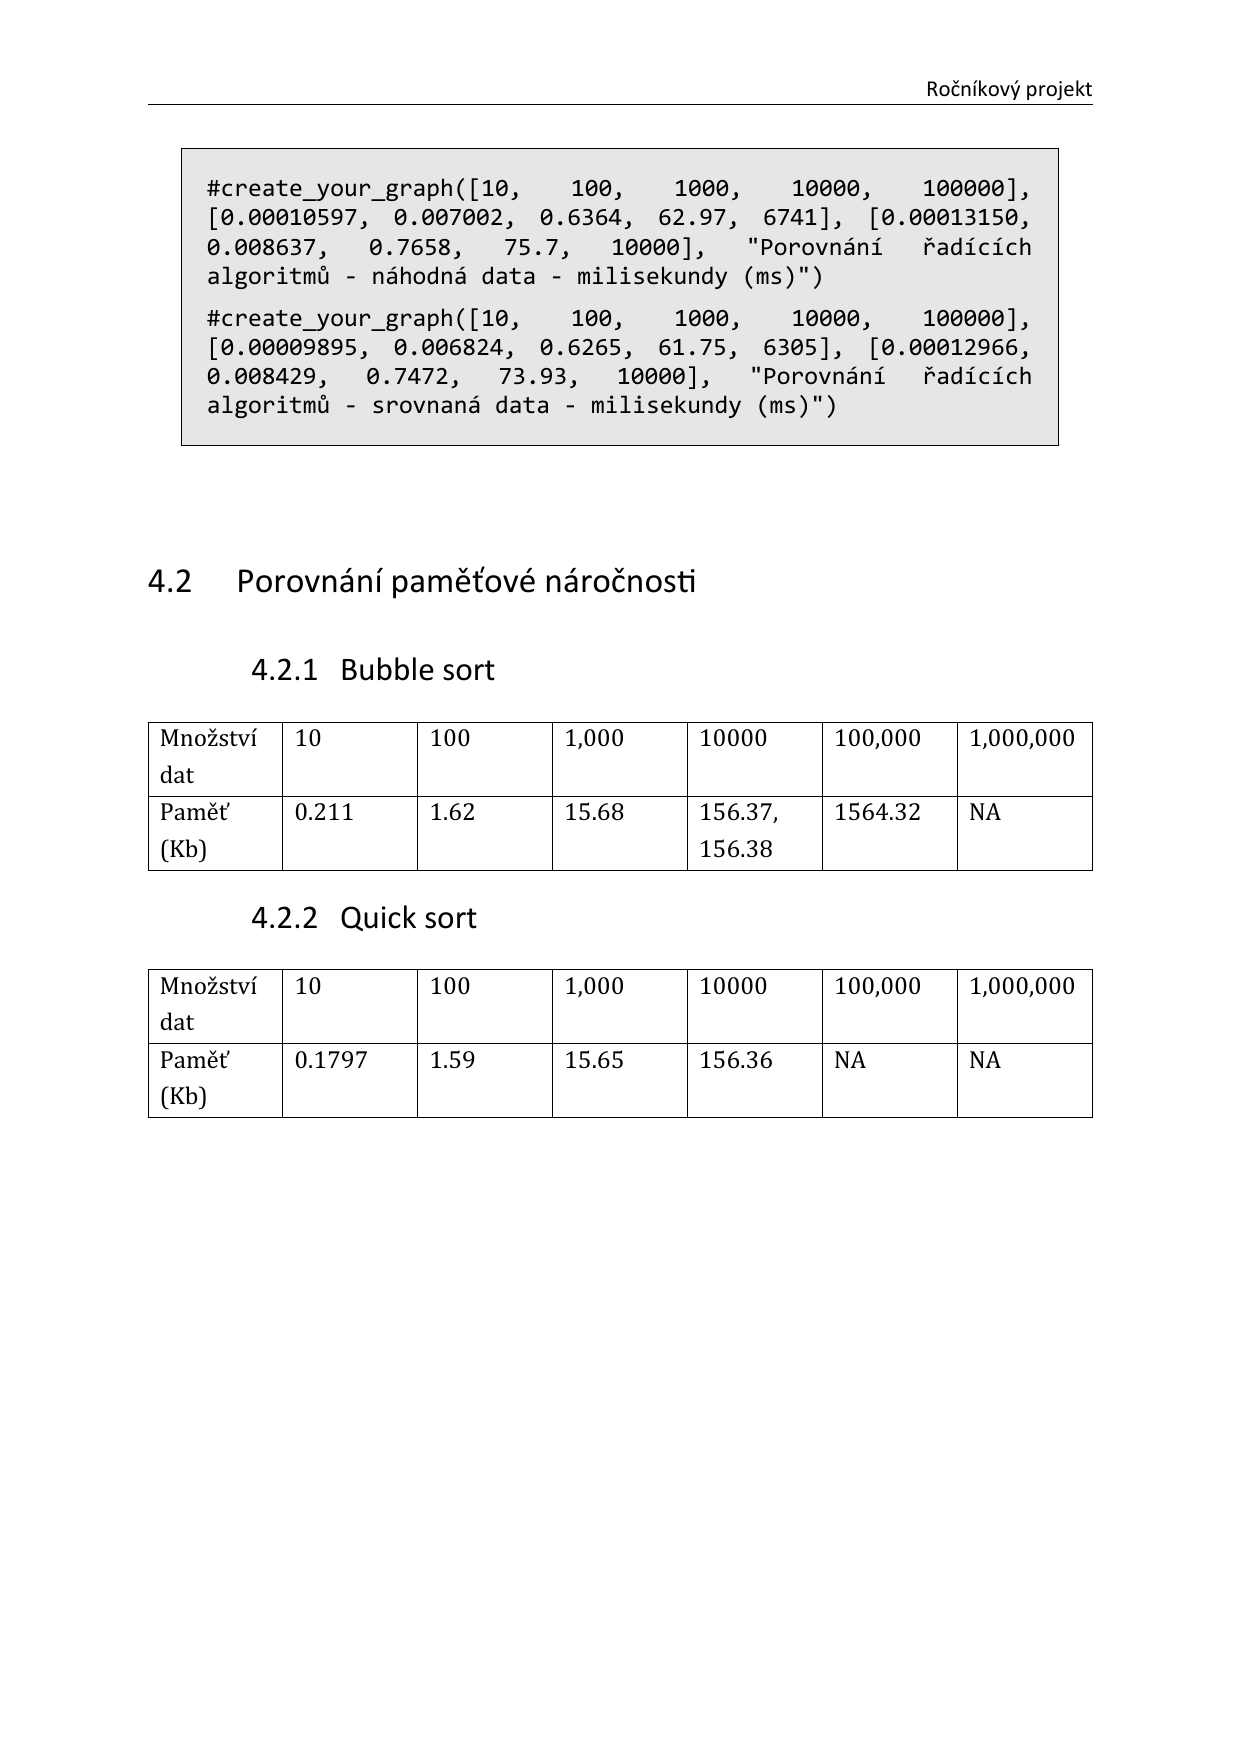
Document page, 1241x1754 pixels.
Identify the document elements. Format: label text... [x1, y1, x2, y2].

table_cell 15.68 [553, 797, 687, 870]
table_header 1,000 [553, 723, 687, 796]
subtitle Quick sort [251, 896, 1093, 937]
table_cell NA [958, 797, 1092, 870]
table_header Množství dat [149, 723, 282, 796]
table_cell Paměť (Kb) [149, 1044, 282, 1117]
table_header 10 [283, 970, 417, 1043]
table_cell 156.37, 156.38 [688, 797, 822, 870]
table_header 1,000,000 [958, 970, 1092, 1043]
table_cell 15.65 [553, 1044, 687, 1117]
subtitle Bubble sort [251, 648, 1093, 689]
table_cell 0.211 [283, 797, 417, 870]
table_header Množství dat [149, 970, 282, 1043]
table_cell 0.1797 [283, 1044, 417, 1117]
table_header 100,000 [823, 970, 957, 1043]
table_header 10000 [688, 723, 822, 796]
table_header 100 [418, 970, 552, 1043]
table_cell 156.36 [688, 1044, 822, 1117]
table_cell 1564.32 [823, 797, 957, 870]
table_header 100,000 [823, 723, 957, 796]
table_header 1,000 [553, 970, 687, 1043]
text #create_your_graph([10, 100, 1000, 10000, 100000], [0.00010597, 0.007002, 0.6364, 62.97, 6741], [0.00013150, 0.008637, 0.7658, 75.7, 10000], "Porovnání řadících algoritmů - náhodná data - milisekundy (ms)") [182, 149, 1058, 277]
table_header 10000 [688, 970, 822, 1043]
table_cell Paměť (Kb) [149, 797, 282, 870]
table_header 10 [283, 723, 417, 796]
table_cell 1.59 [418, 1044, 552, 1117]
text #create_your_graph([10, 100, 1000, 10000, 100000], [0.00009895, 0.006824, 0.6265, 61.75, 6305], [0.00012966, 0.008429, 0.7472, 73.93, 10000], "Porovnání řadících algoritmů - srovnaná data - milisekundy (ms)") [182, 277, 1058, 445]
table_cell 1.62 [418, 797, 552, 870]
table_header 1,000,000 [958, 723, 1092, 796]
table_cell NA [823, 1044, 957, 1117]
table_header 100 [418, 723, 552, 796]
table_cell NA [958, 1044, 1092, 1117]
subtitle Porovnání paměťové náročnosti [148, 558, 1093, 602]
